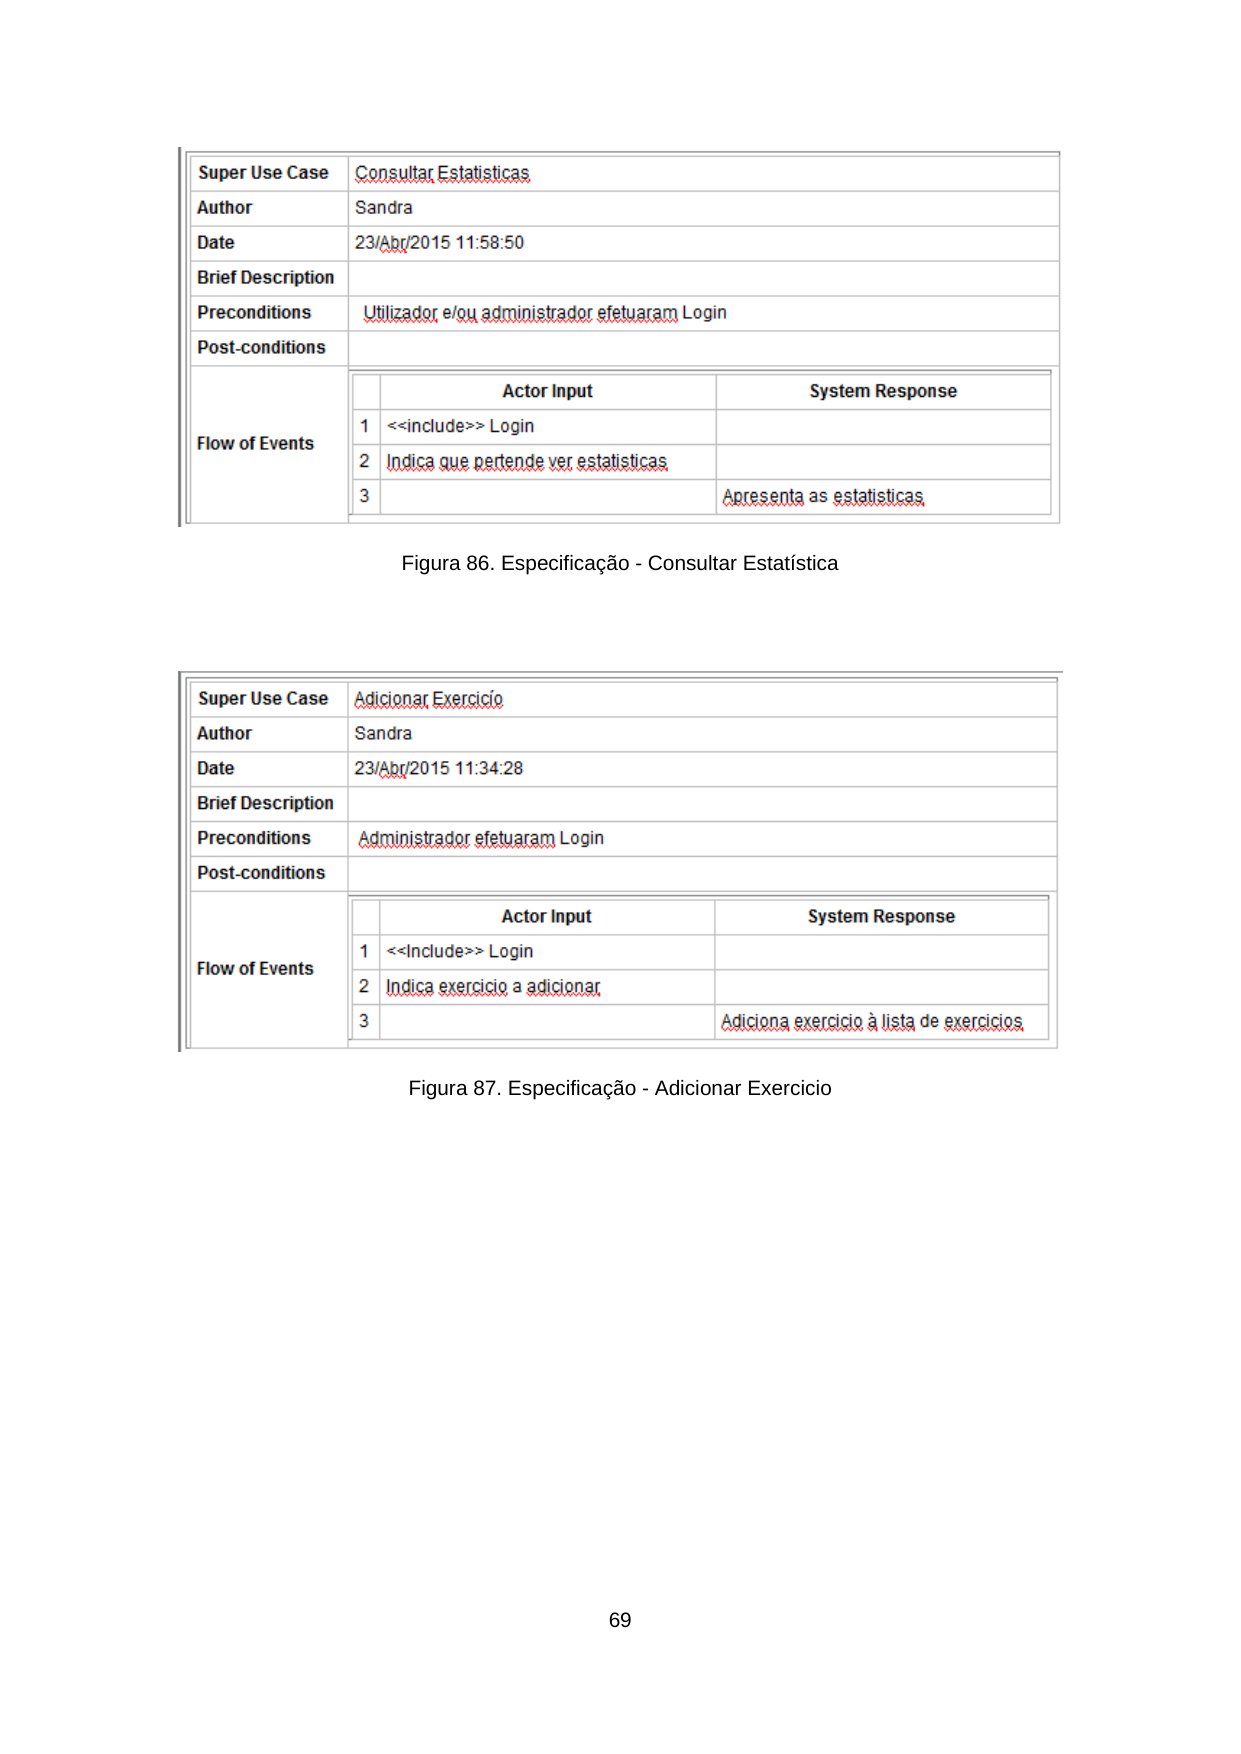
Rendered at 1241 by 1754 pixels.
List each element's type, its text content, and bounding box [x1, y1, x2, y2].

picture [177, 671, 1064, 1052]
picture [177, 147, 1062, 527]
